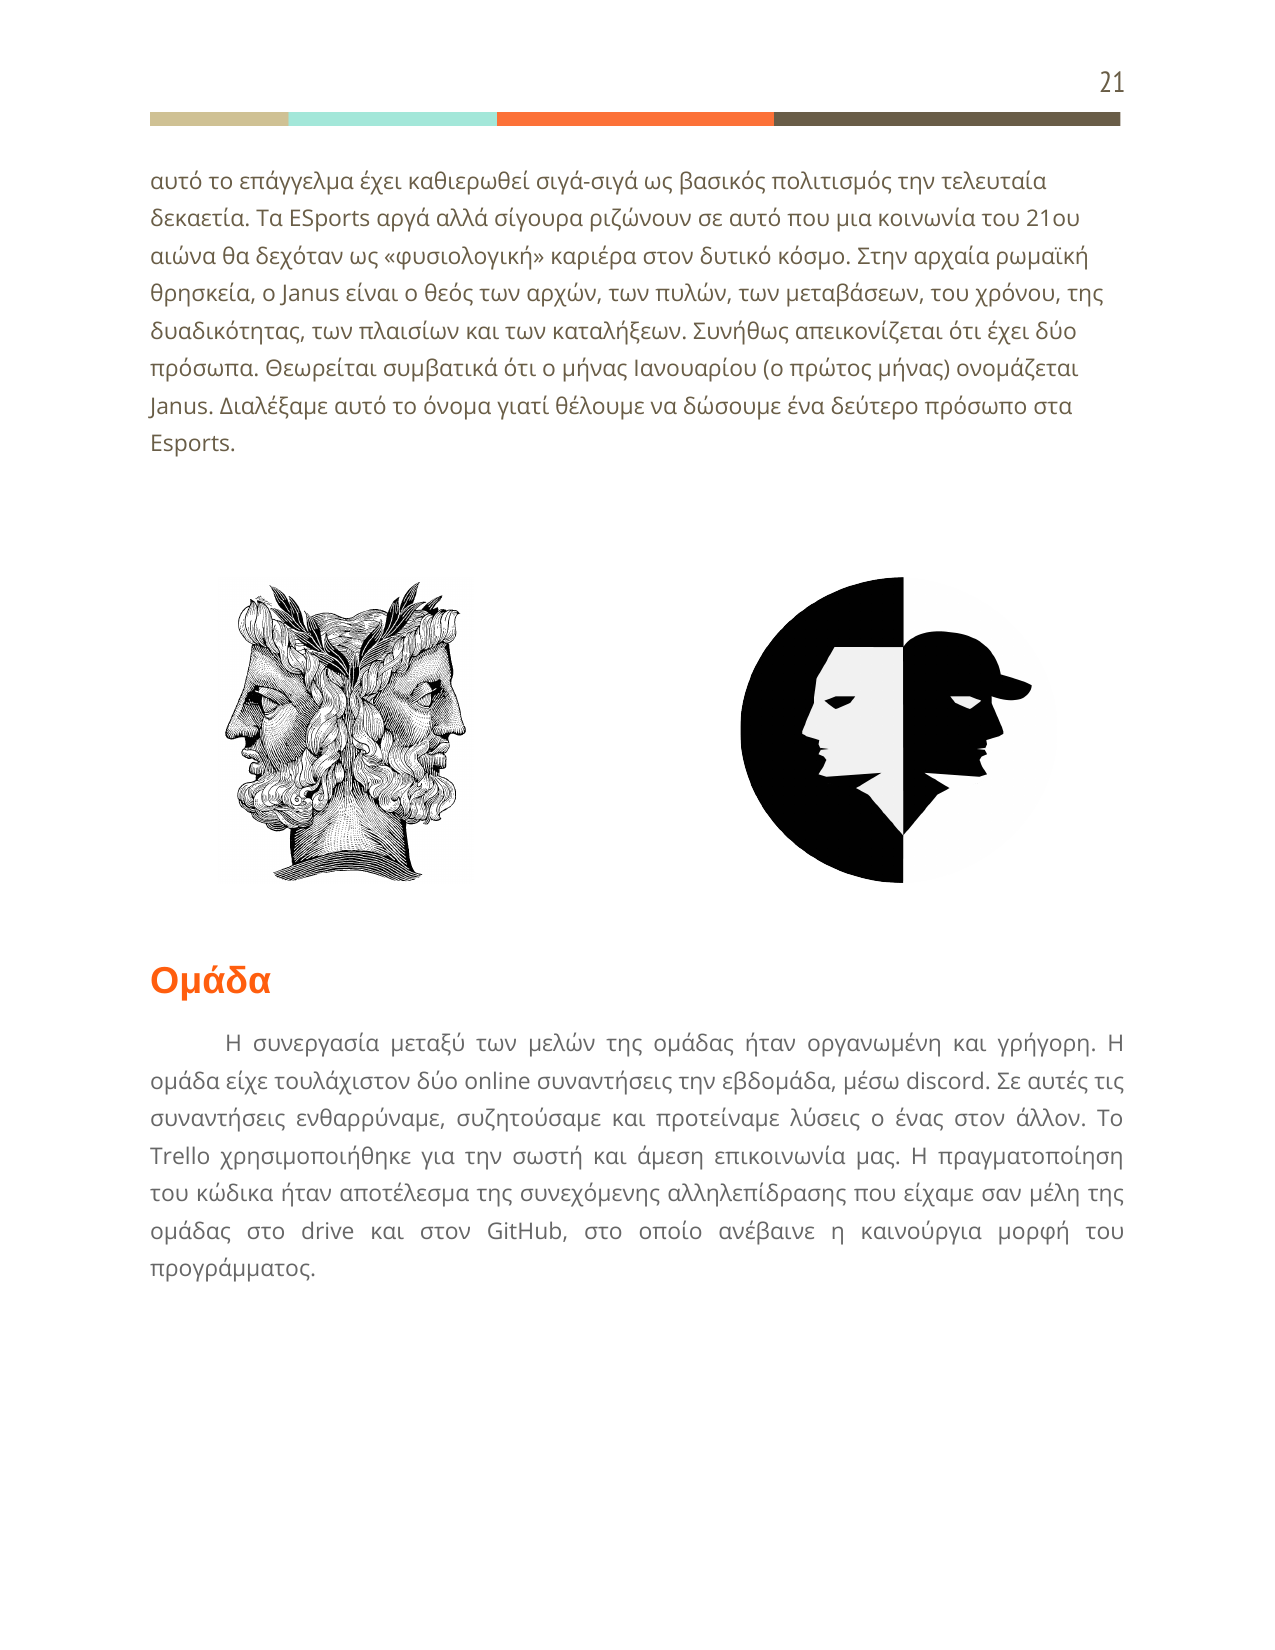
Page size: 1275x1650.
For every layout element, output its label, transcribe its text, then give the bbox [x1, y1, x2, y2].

text Η συνεργασία μεταξύ των μελών της ομάδας ήταν οργανωμένη και γρήγορη. Η ομάδα είχε τουλάχιστον δύο online συναντήσεις την εβδομάδα, μέσω discord. Σε αυτές τις συναντήσεις ενθαρρύναμε, συζητούσαμε και προτείναμε λύσεις ο ένας στον άλλον. Το Trello χρησιμοποιήθηκε για την σωστή και άμεση επικοινωνία μας. Η πραγματοποίηση του κώδικα ήταν αποτέλεσμα της συνεχόμενης αλληλεπίδρασης που είχαμε σαν μέλη της ομάδας στο drive και στον GitHub, στο οποίο ανέβαινε η καινούργια μορφή του προγράμματος. [150, 1027, 1125, 1283]
picture [150, 112, 1121, 126]
picture [740, 577, 1057, 883]
picture [218, 577, 474, 884]
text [150, 165, 1125, 458]
